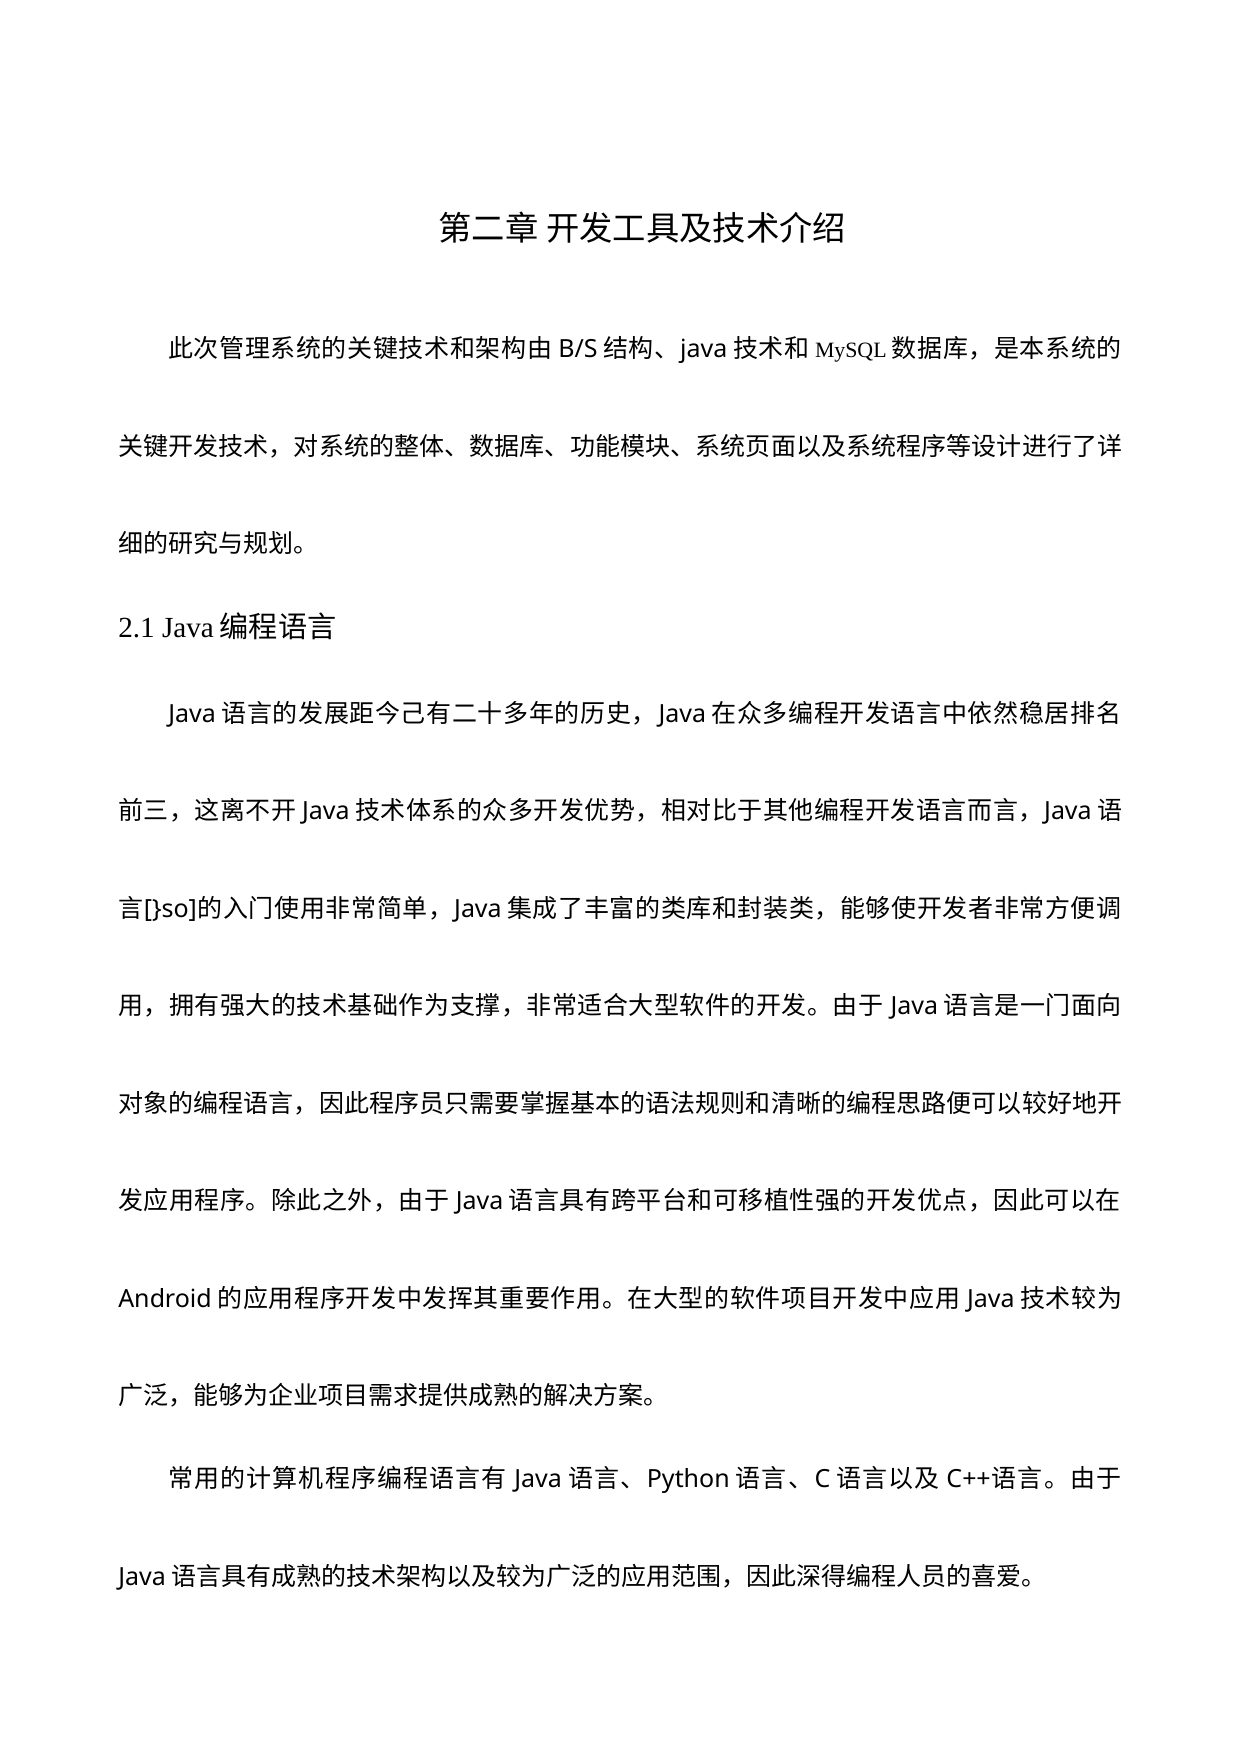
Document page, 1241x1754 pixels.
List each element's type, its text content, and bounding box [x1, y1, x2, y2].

text 此次管理系统的关键技术和架构由B/S结构、java技术和MySQL数据库，是本系统的关键开发技术，对系统的整体、数据库、功能模块、系统页面以及系统程序等设计进行了详细的研究与规划。 [118, 314, 1122, 574]
text 常用的计算机程序编程语言有Java语言、Python语言、C语言以及C++语言。由于Java语言具有成熟的技术架构以及较为广泛的应用范围，因此深得编程人员的喜爱。 [118, 1444, 1122, 1607]
subtitle 2.1 Java编程语言 [118, 593, 1122, 658]
text Java语言的发展距今己有二十多年的历史，Java在众多编程开发语言中依然稳居排名前三，这离不开Java技术体系的众多开发优势，相对比于其他编程开发语言而言，Java语言[}so]的入门使用非常简单，Java集成了丰富的类库和封装类，能够使开发者非常方便调用，拥有强大的技术基础作为支撑，非常适合大型软件的开发。由于Java语言是一门面向对象的编程语言，因此程序员只需要掌握基本的语法规则和清晰的编程思路便可以较好地开发应用程序。除此之外，由于Java语言具有跨平台和可移植性强的开发优点，因此可以在Android的应用程序开发中发挥其重要作用。在大型的软件项目开发中应用Java技术较为广泛，能够为企业项目需求提供成熟的解决方案。 [118, 679, 1122, 1426]
subtitle 第二章 开发工具及技术介绍 [118, 193, 1122, 258]
